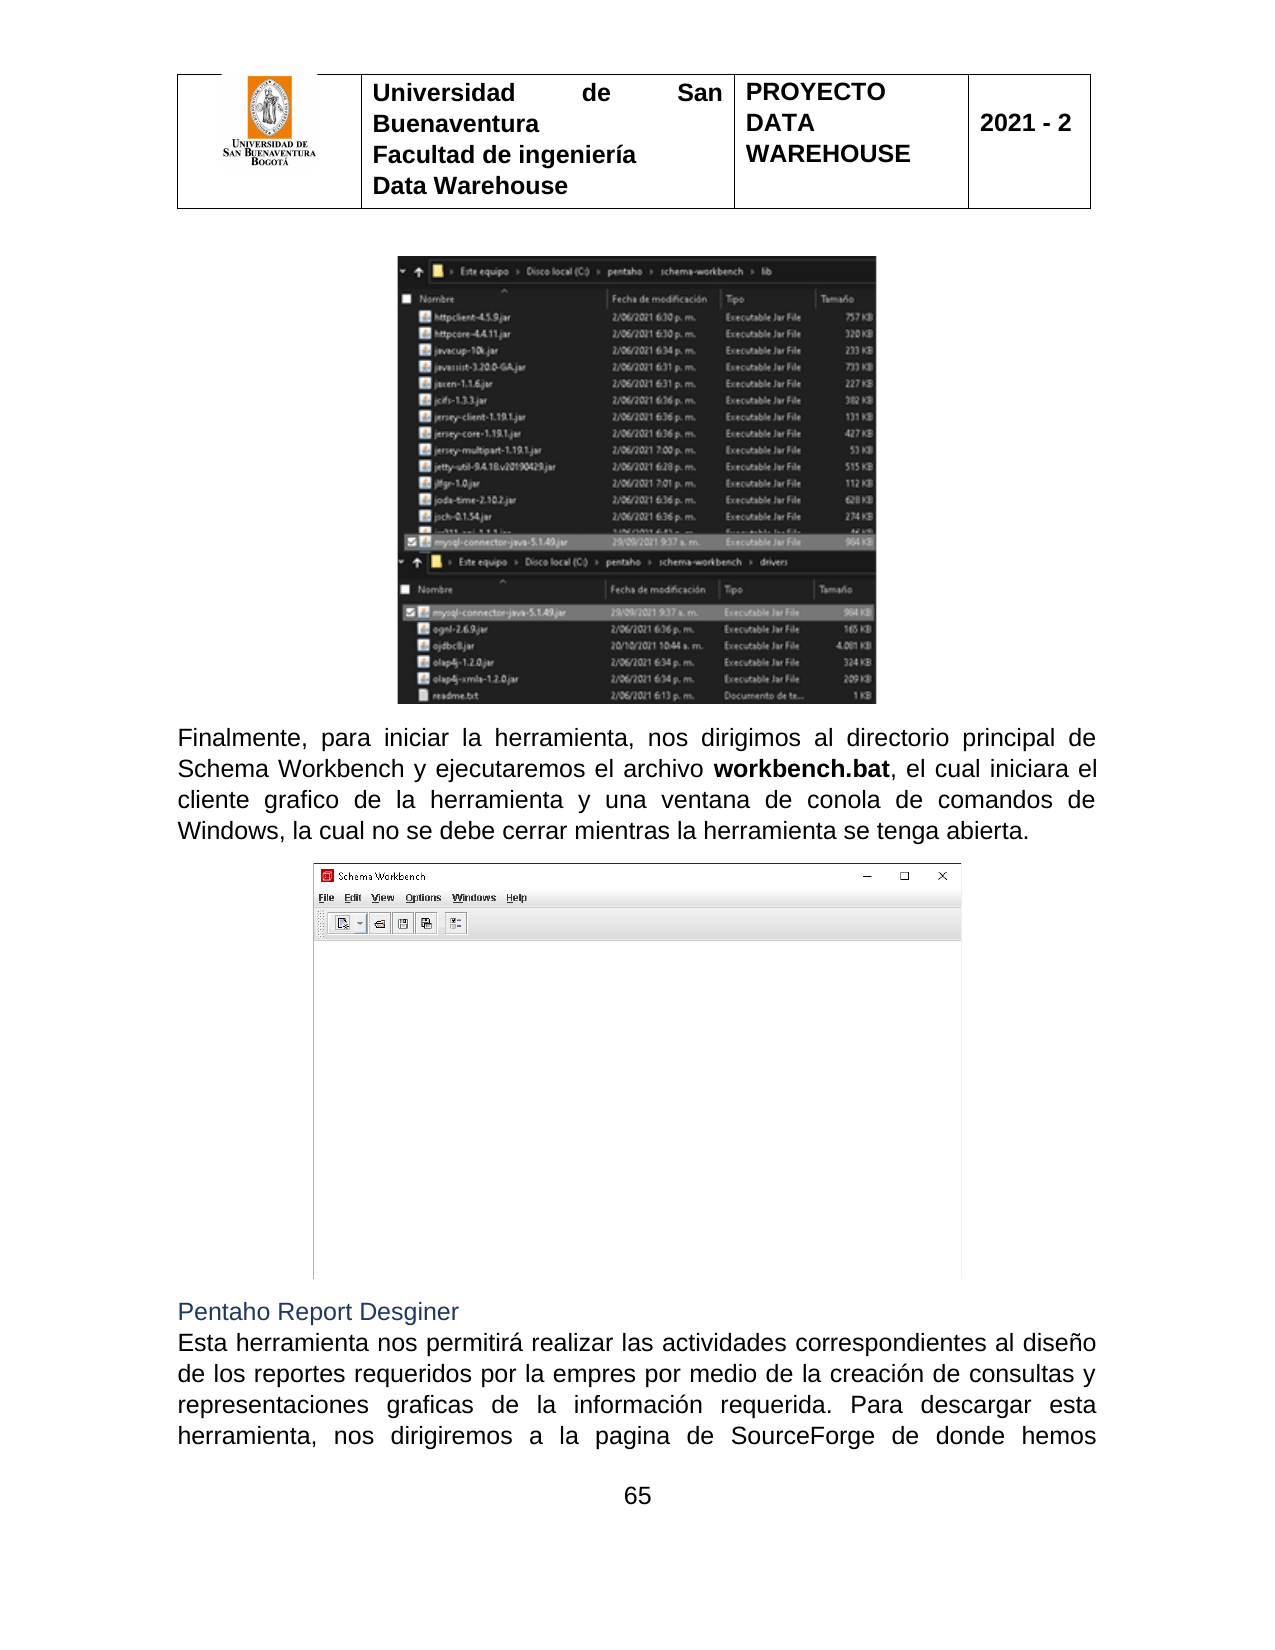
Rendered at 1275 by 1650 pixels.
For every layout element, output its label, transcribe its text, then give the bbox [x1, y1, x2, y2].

picture [397, 256, 878, 704]
picture [313, 863, 962, 1279]
picture [221, 74, 318, 170]
text Finalmente, para iniciar la herramienta, nos dirigimos al directorio principal de Schema Workbench y ejecutaremos el archivo workbench.bat, el cual iniciara el cliente grafico de la herramienta y una ventana de conola de comandos de Windows, la cual no se debe cerrar mientras la herramienta se tenga abierta. [177, 722, 1098, 844]
subtitle Pentaho Report Desginer [177, 1297, 1098, 1326]
